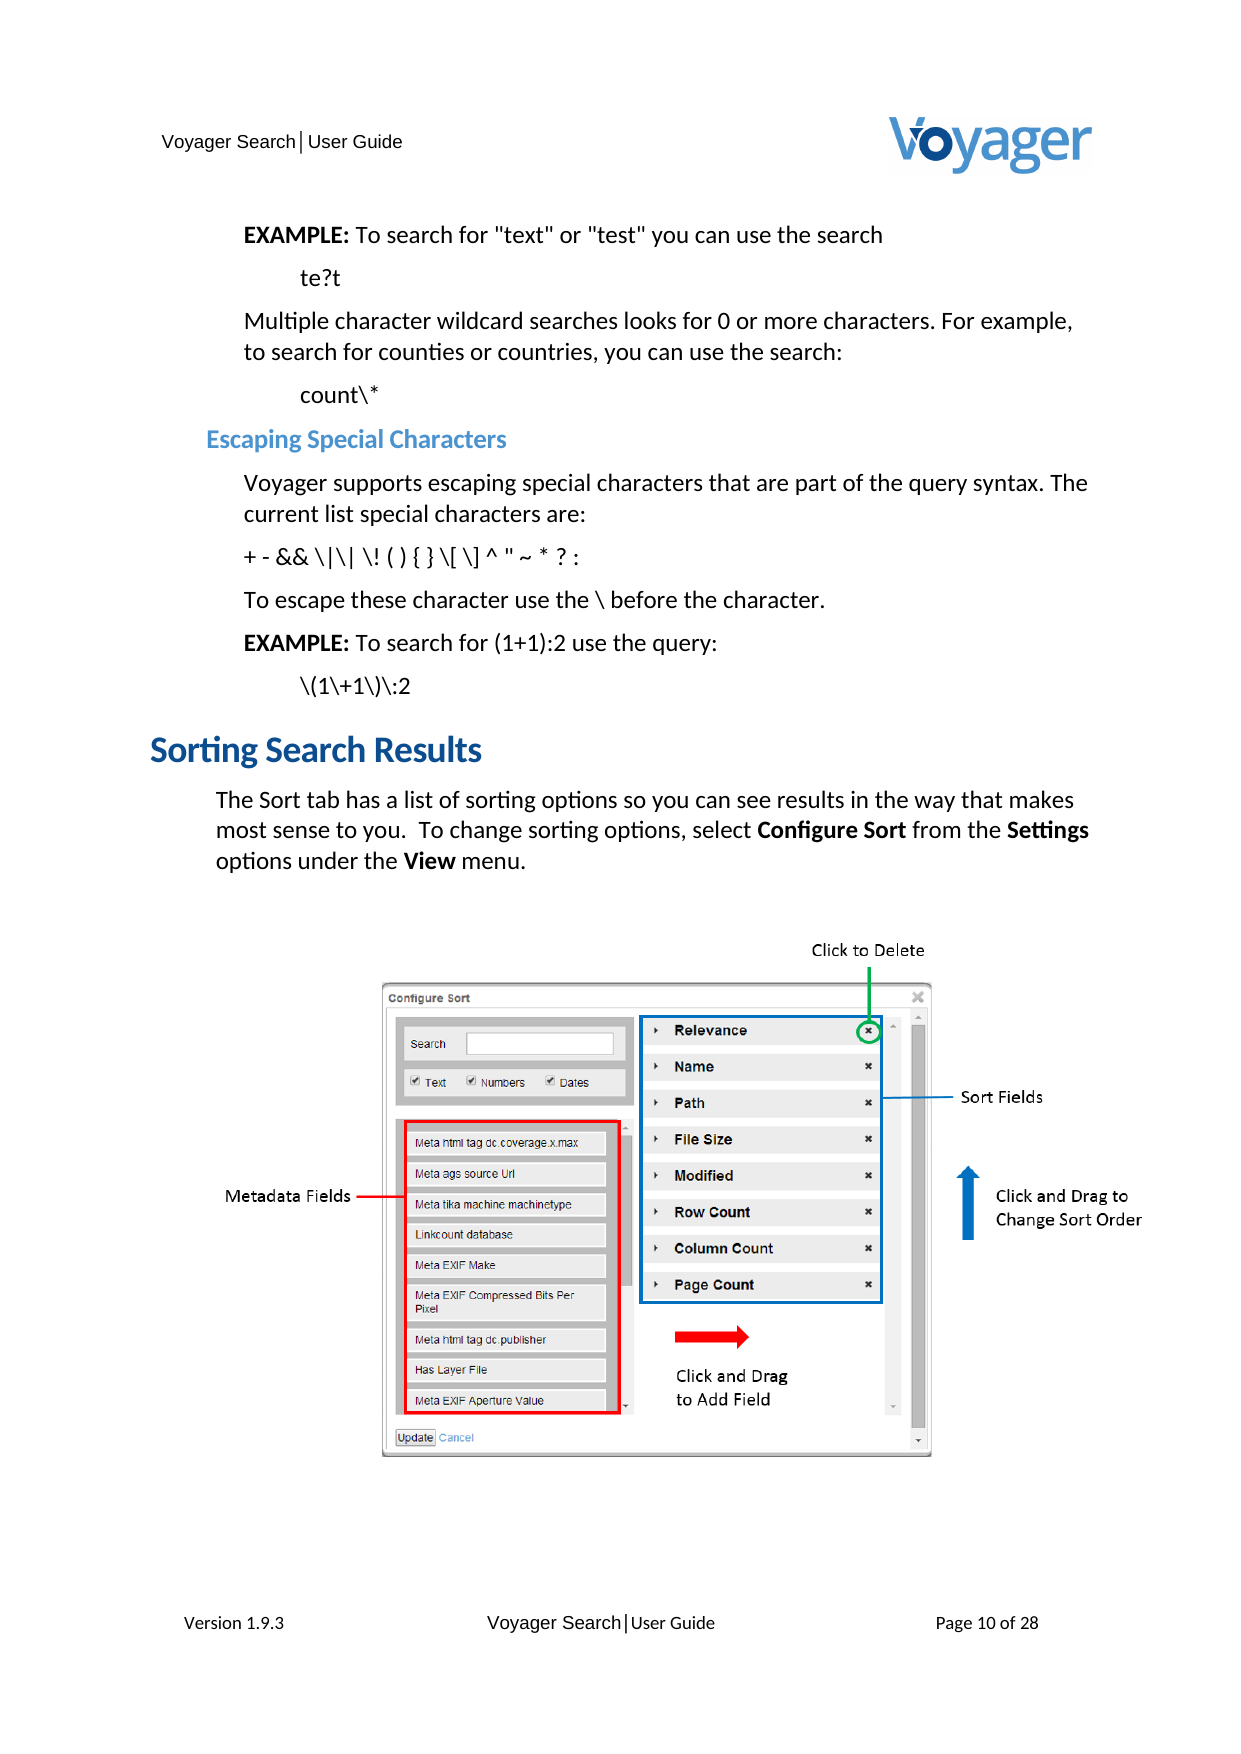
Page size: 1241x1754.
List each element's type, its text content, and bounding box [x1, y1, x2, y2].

picture [215, 931, 1156, 1470]
text Voyager supports escaping special characters that are part of the query syntax. The current list special characters are: [244, 467, 1090, 528]
text count\* [244, 379, 1090, 409]
picture [887, 116, 1093, 174]
text The Sort tab has a list of sorting options so you can see results in the way that makes most sense to you. To change sorting options, select Configure Sort from the Settings options under the View menu. [216, 784, 1090, 875]
text \(1\+1\)\:2 [244, 670, 1090, 701]
text Multiple character wildcard searches looks for 0 or more characters. For example, to search for counties or countries, you can use the search: [244, 305, 1090, 366]
text To escape these character use the \ before the character. [244, 584, 1090, 614]
text EXAMPLE: To search for (1+1):2 use the query: [244, 627, 1090, 657]
text te?t [244, 262, 1090, 293]
text EXAMPLE: To search for "text" or "test" you can use the search [244, 219, 1090, 250]
subtitle Sorting Search Results [150, 726, 1090, 771]
subtitle Escaping Special Characters [206, 422, 1090, 455]
text + - && \|\| \! ( ) { } \[ \] ^ " ~ * ? : [244, 541, 1090, 571]
